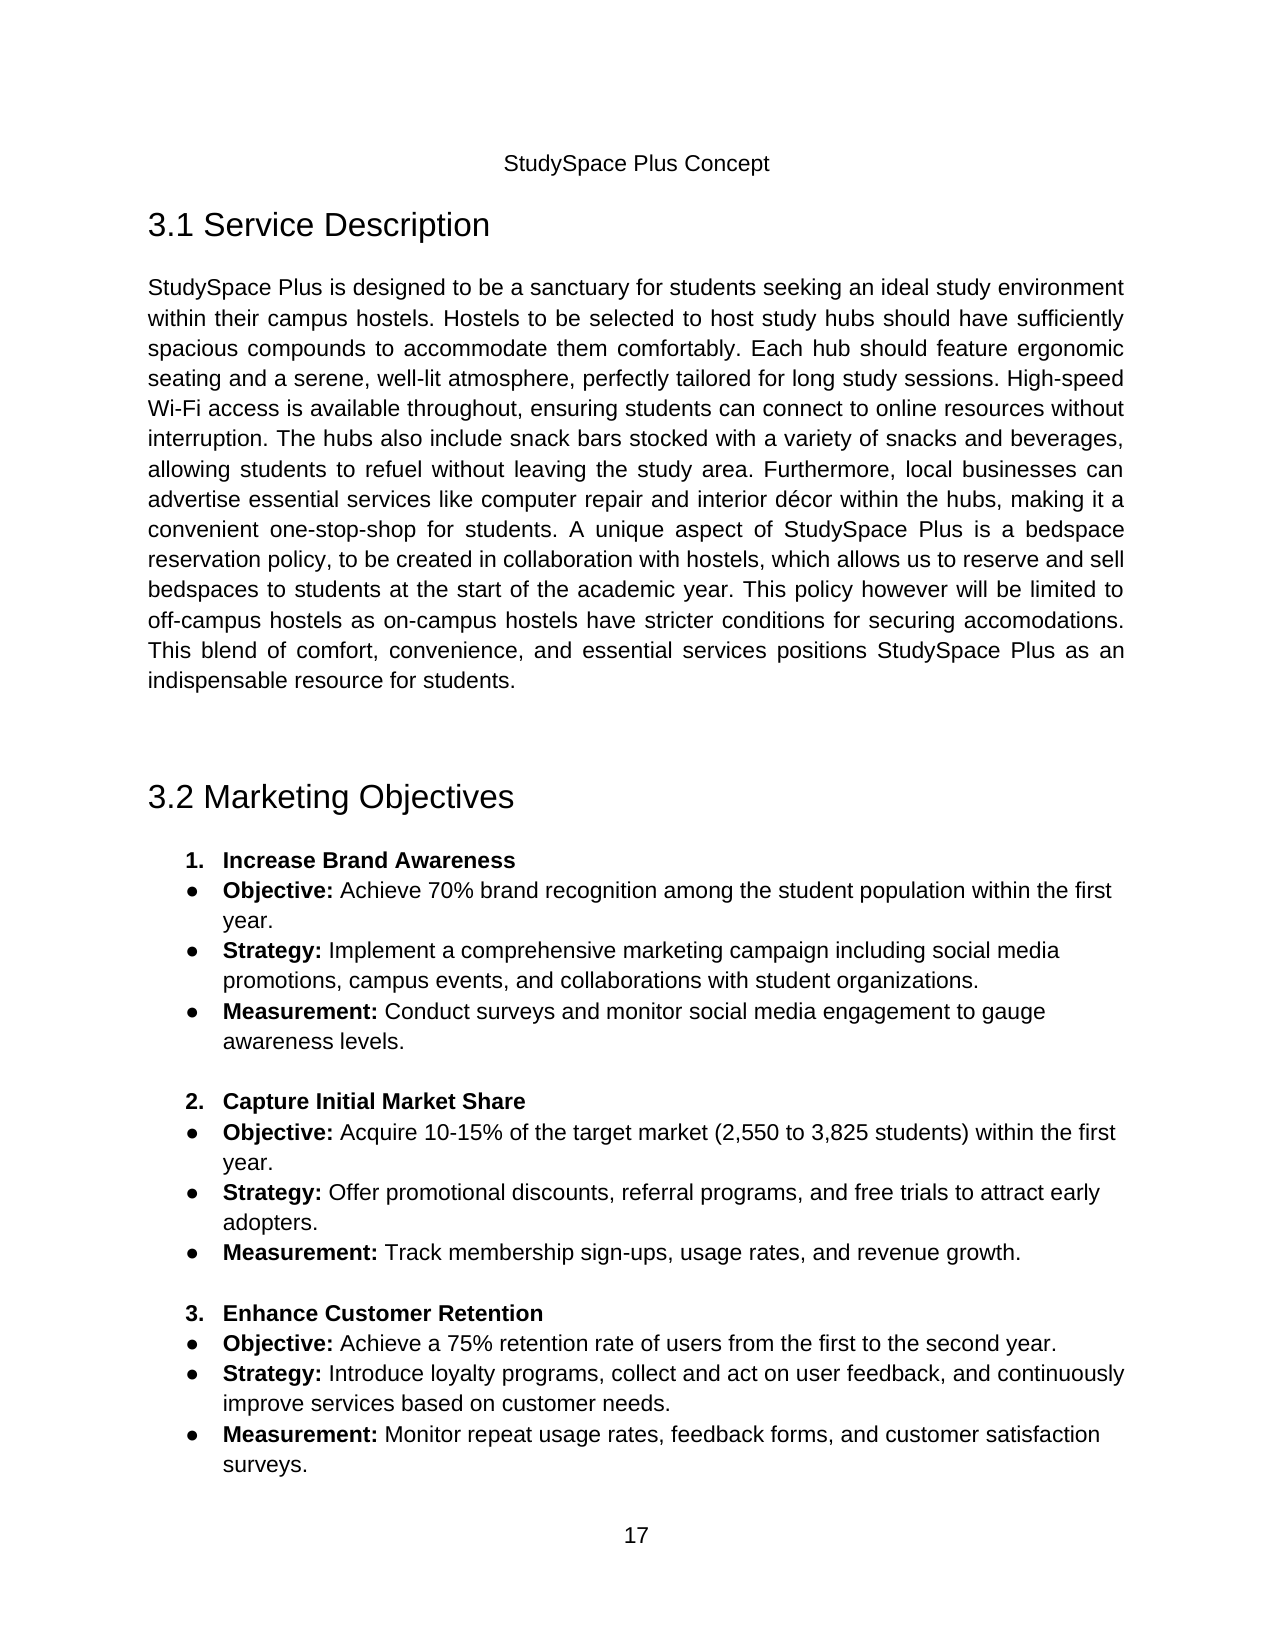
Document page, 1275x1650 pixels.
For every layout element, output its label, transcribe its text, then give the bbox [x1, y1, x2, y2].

list Objective: Achieve 70% brand recognition among the student population within the first year. [185, 877, 1125, 933]
list Objective: Acquire 10-15% of the target market (2,550 to 3,825 students) within the first year. [185, 1118, 1125, 1175]
list Enhance Customer Retention [185, 1300, 1125, 1326]
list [185, 1421, 1125, 1477]
list Measurement: Conduct surveys and monitor social media engagement to gauge awareness levels. [185, 998, 1125, 1084]
list Strategy: Introduce loyalty programs, collect and act on user feedback, and continuously improve services based on customer needs. [185, 1360, 1125, 1417]
list Strategy: Offer promotional discounts, referral programs, and free trials to attract early adopters. [185, 1179, 1125, 1236]
list Strategy: Implement a comprehensive marketing campaign including social media promotions, campus events, and collaborations with student organizations. [185, 937, 1125, 994]
list Increase Brand Awareness [185, 847, 1125, 873]
list Measurement: Track membership sign-ups, usage rates, and revenue growth. [185, 1239, 1125, 1296]
subtitle 3.1 Service Description [148, 205, 1125, 244]
subtitle 3.2 Marketing Objectives [148, 777, 1125, 816]
text StudySpace Plus is designed to be a sanctuary for students seeking an ideal study environment within their campus hostels. Hostels to be selected to host study hubs should have sufficiently spacious compounds to accommodate them comfortably. Each hub should feature ergonomic seating and a serene, well-lit atmosphere, perfectly tailored for long study sessions. High-speed Wi-Fi access is available throughout, ensuring students can connect to online resources without interruption. The hubs also include snack bars stocked with a variety of snacks and beverages, allowing students to refuel without leaving the study area. Furthermore, local businesses can advertise essential services like computer repair and interior décor within the hubs, making it a convenient one-stop-shop for students. A unique aspect of StudySpace Plus is a bedspace reservation policy, to be created in collaboration with hostels, which allows us to reserve and sell bedspaces to students at the start of the academic year. This policy however will be limited to off-campus hostels as on-campus hostels have stricter conditions for securing accomodations. This blend of comfort, convenience, and essential services positions StudySpace Plus as an indispensable resource for students. [148, 274, 1125, 693]
list Objective: Achieve a 75% retention rate of users from the first to the second year. [185, 1330, 1125, 1356]
list Capture Initial Market Share [185, 1088, 1125, 1115]
text StudySpace Plus Concept [148, 150, 1125, 176]
